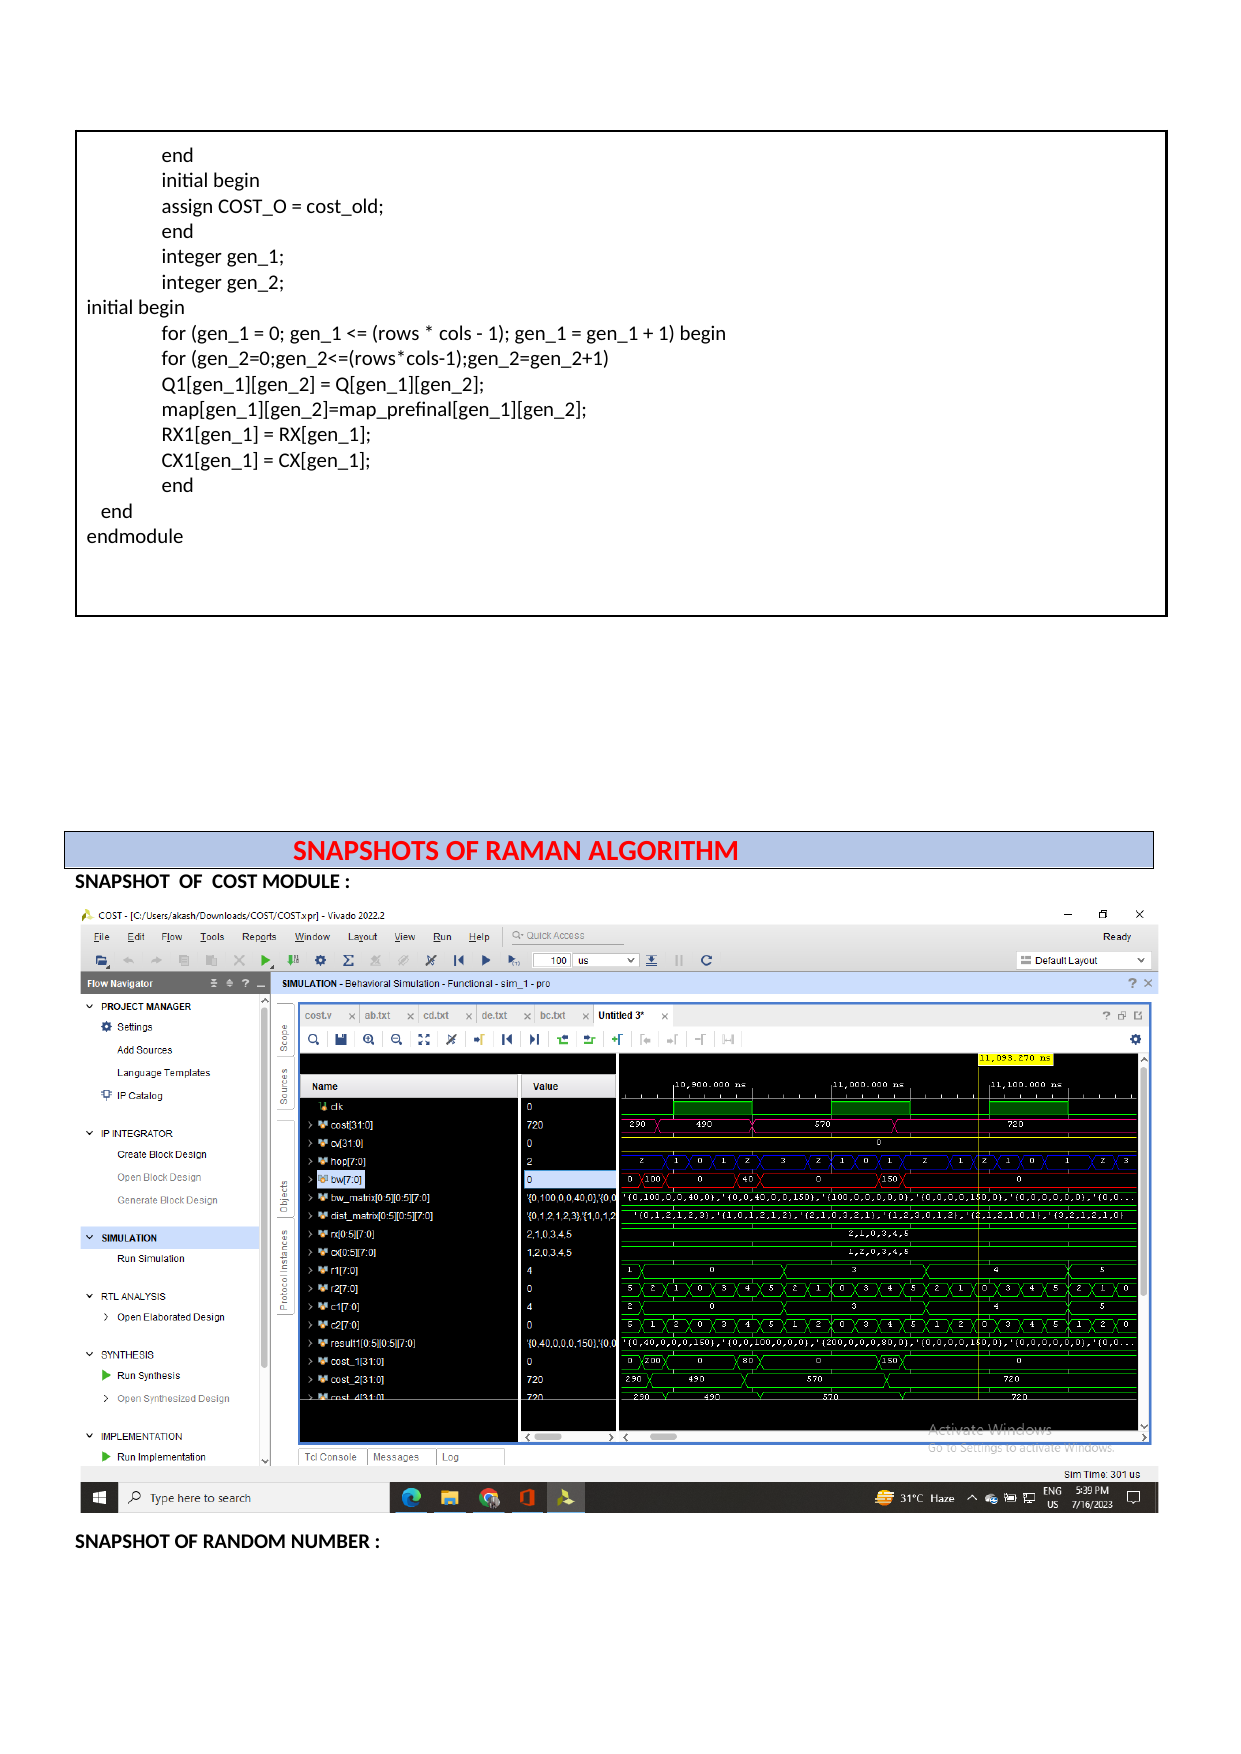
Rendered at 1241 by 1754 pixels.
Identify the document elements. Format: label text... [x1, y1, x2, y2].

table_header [77, 132, 1165, 615]
picture [80, 906, 1159, 1513]
table_header SNAPSHOTS OF RAMAN ALGORITHM [65, 832, 1153, 867]
text SNAPSHOT OF RANDOM NUMBER : [75, 1528, 1165, 1553]
text SNAPSHOT OF COST MODULE : [75, 868, 1165, 894]
